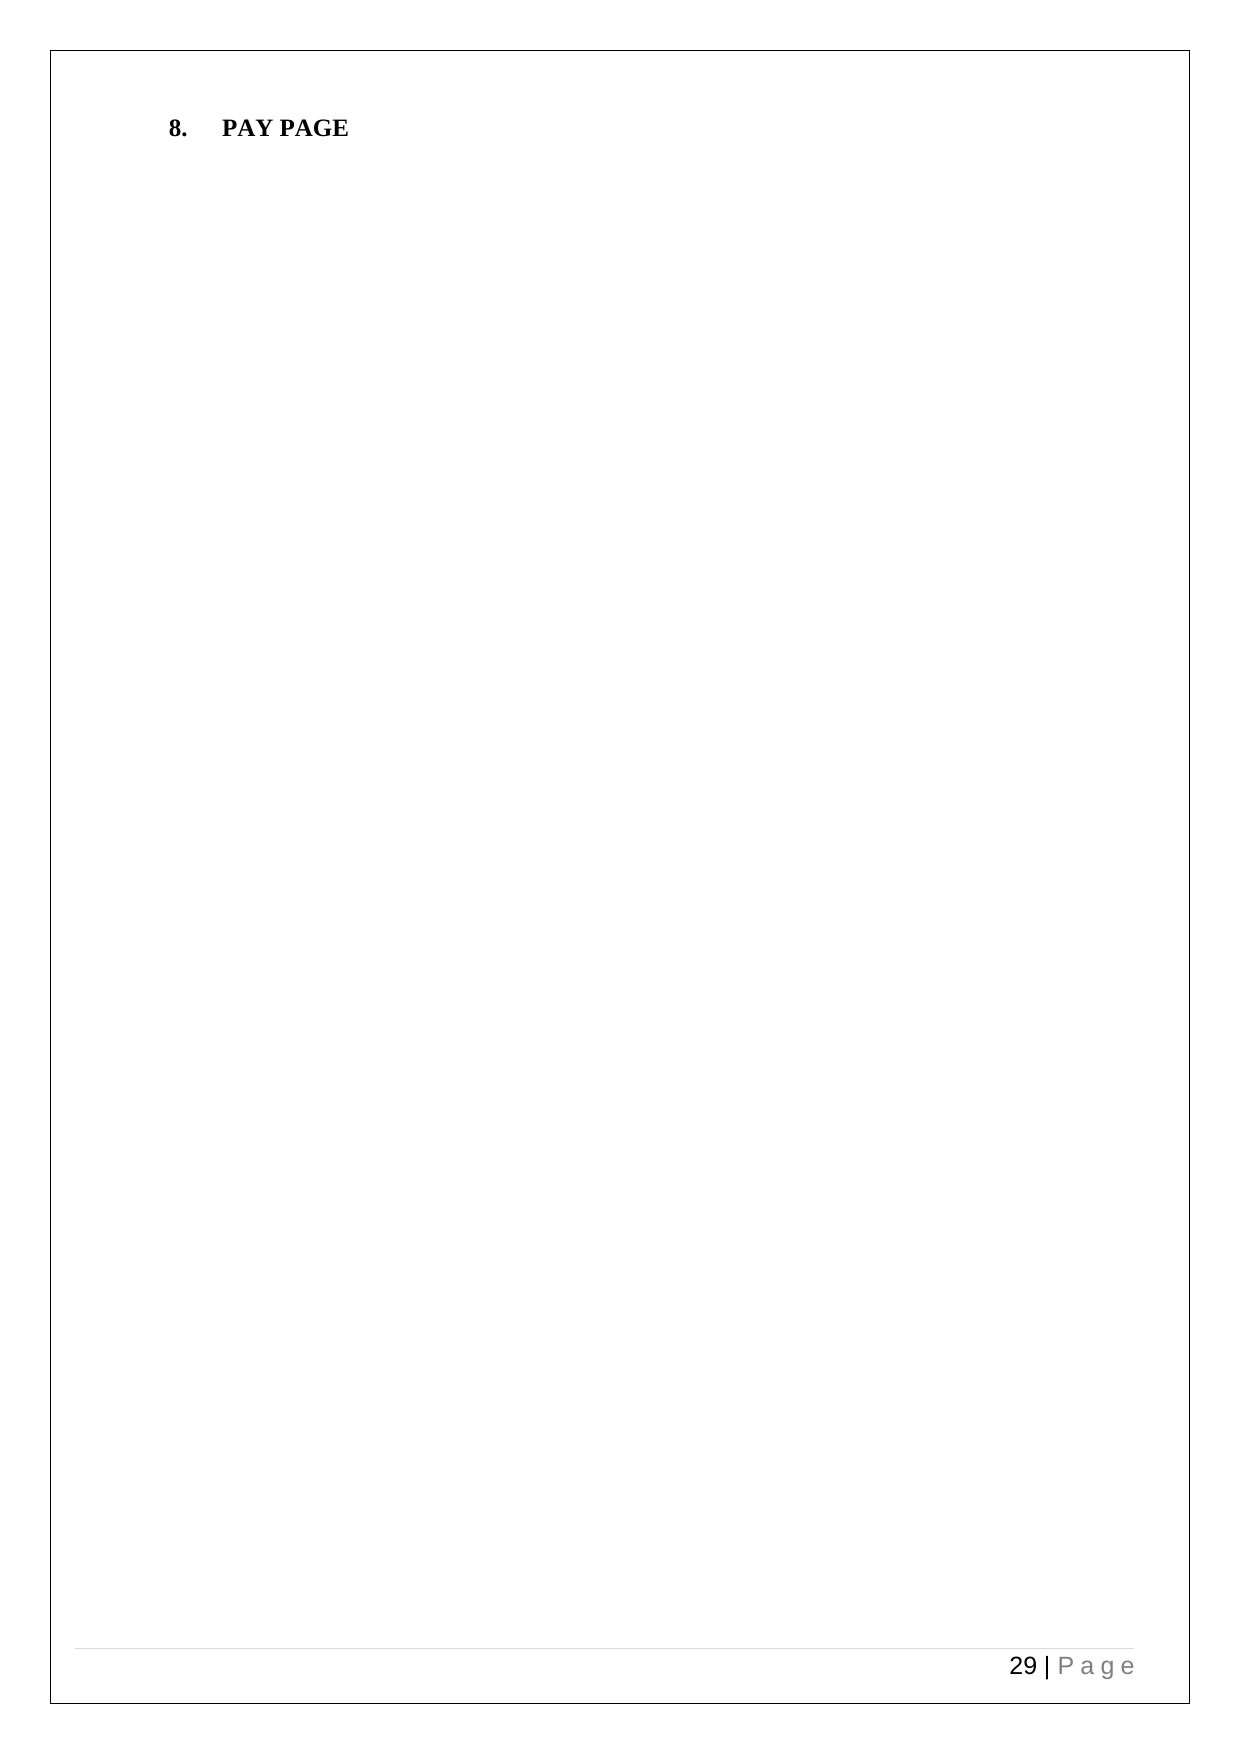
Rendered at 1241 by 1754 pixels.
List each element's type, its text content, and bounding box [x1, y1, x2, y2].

subtitle PAY PAGE [169, 113, 1134, 142]
